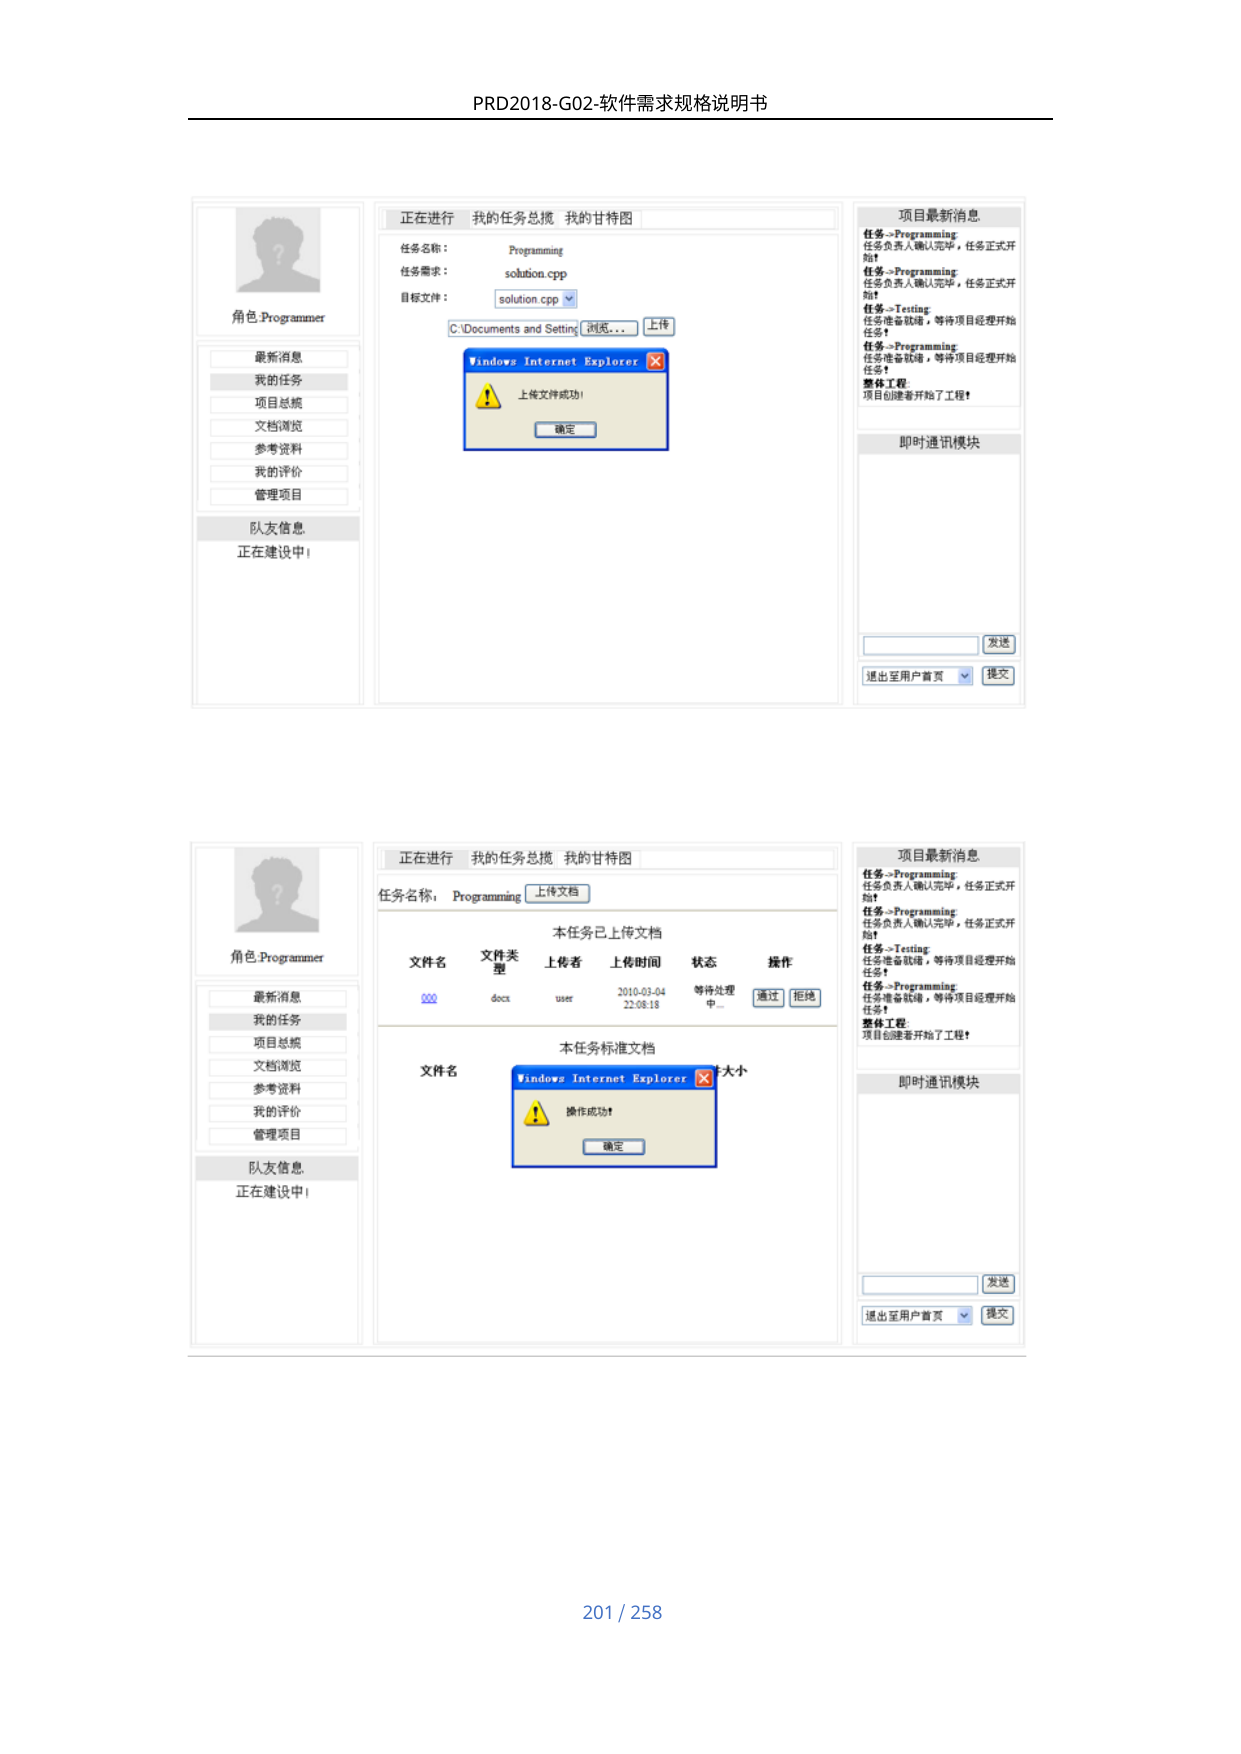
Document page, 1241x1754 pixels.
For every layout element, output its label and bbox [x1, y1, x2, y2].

picture [187, 191, 1029, 714]
picture [187, 841, 1027, 1357]
